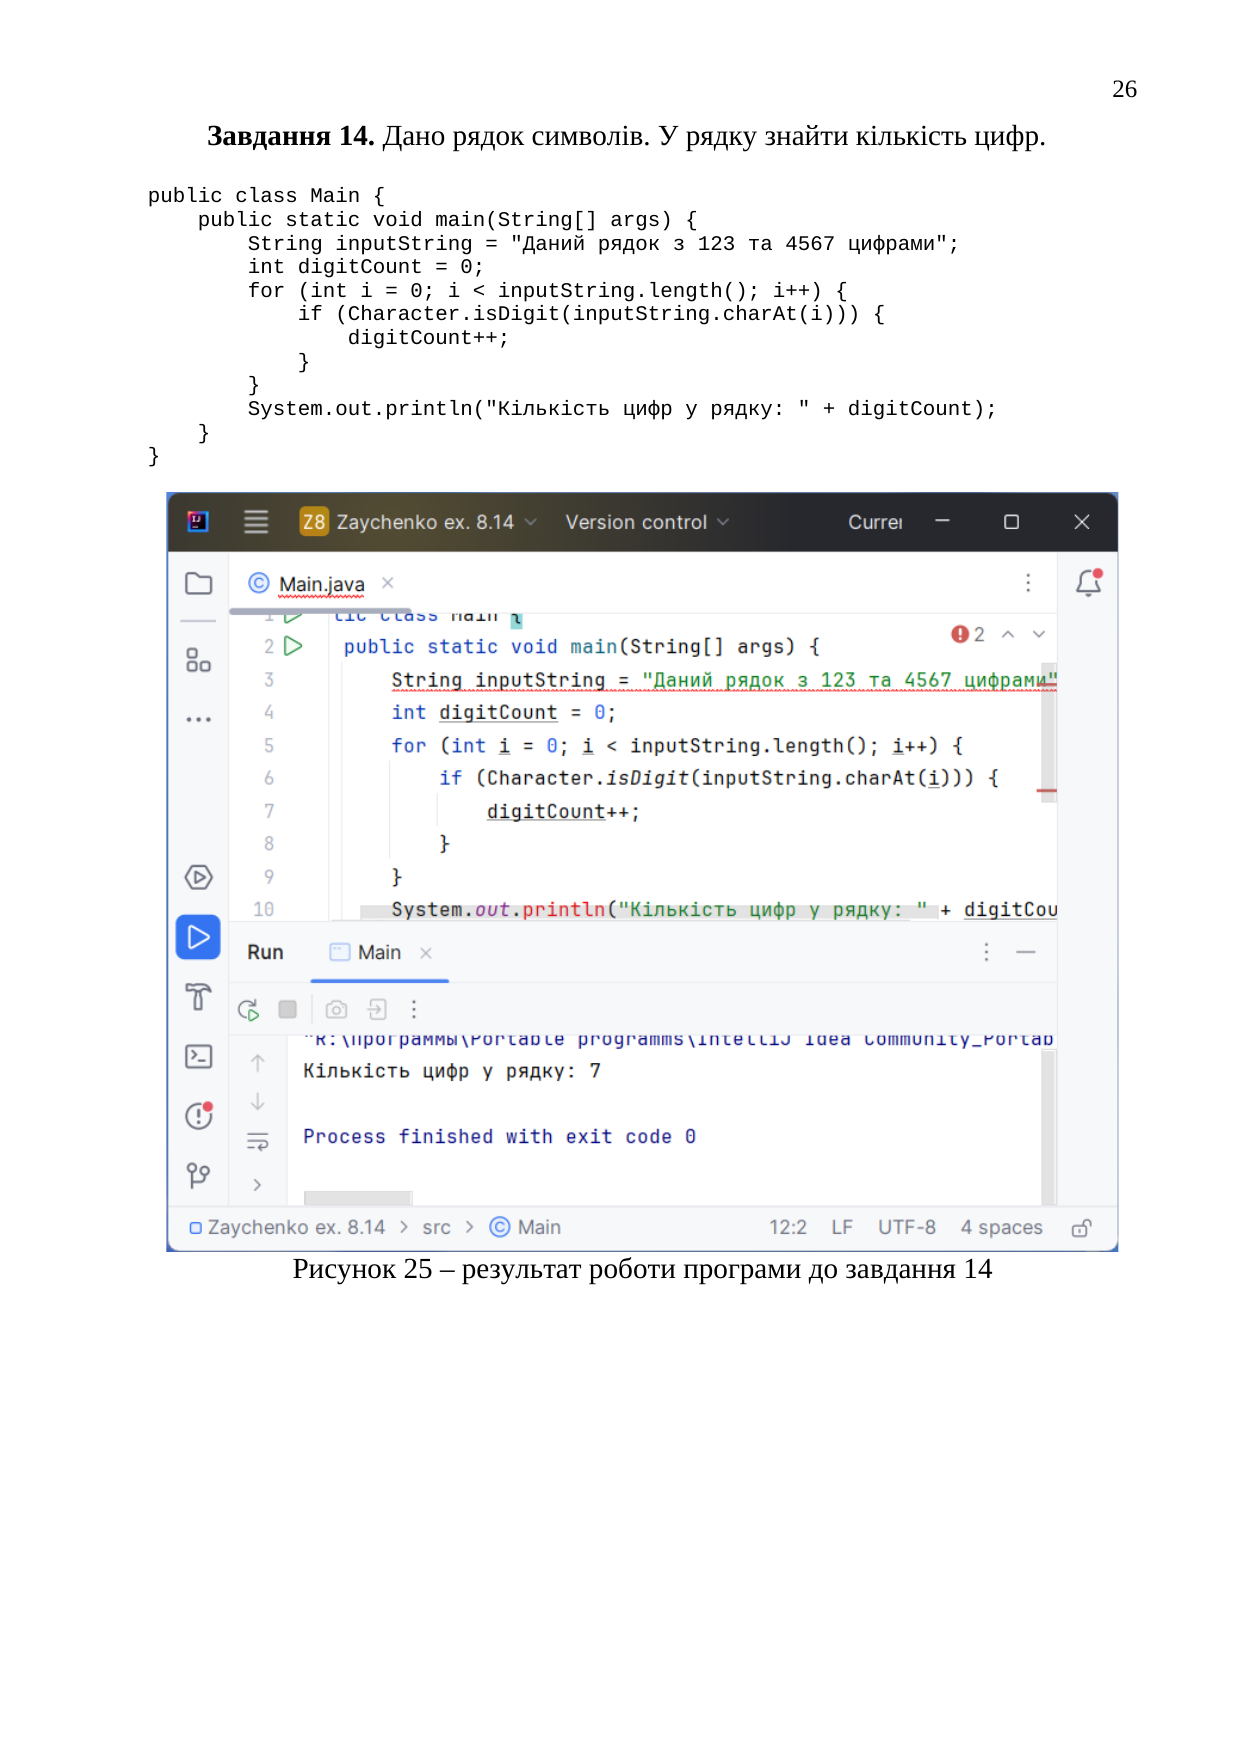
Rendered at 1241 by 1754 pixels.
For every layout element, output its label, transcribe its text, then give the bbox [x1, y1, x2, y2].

text int digitCount = 0; [148, 256, 1137, 280]
text } [148, 351, 1137, 374]
text if (Character.isDigit(inputString.charAt(i))) { [148, 303, 1137, 327]
text Завдання 14. Дано рядок символів. У рядку знайти кількість цифр. [148, 118, 1137, 152]
text System.out.println("Кількість цифр у рядку: " + digitCount); [148, 398, 1137, 422]
text } [148, 374, 1137, 398]
text } [148, 445, 1137, 469]
text public class Main { [148, 185, 1137, 209]
picture [166, 492, 1119, 1252]
text Рисунок 25 – результат роботи програми до завдання 14 [148, 1251, 1137, 1285]
text public static void main(String[] args) { [148, 209, 1137, 232]
text digitCount++; [148, 327, 1137, 351]
text String inputString = "Даний рядок з 123 та 4567 цифрами"; [148, 232, 1137, 256]
text for (int i = 0; i < inputString.length(); i++) { [148, 280, 1137, 303]
text } [148, 422, 1137, 445]
